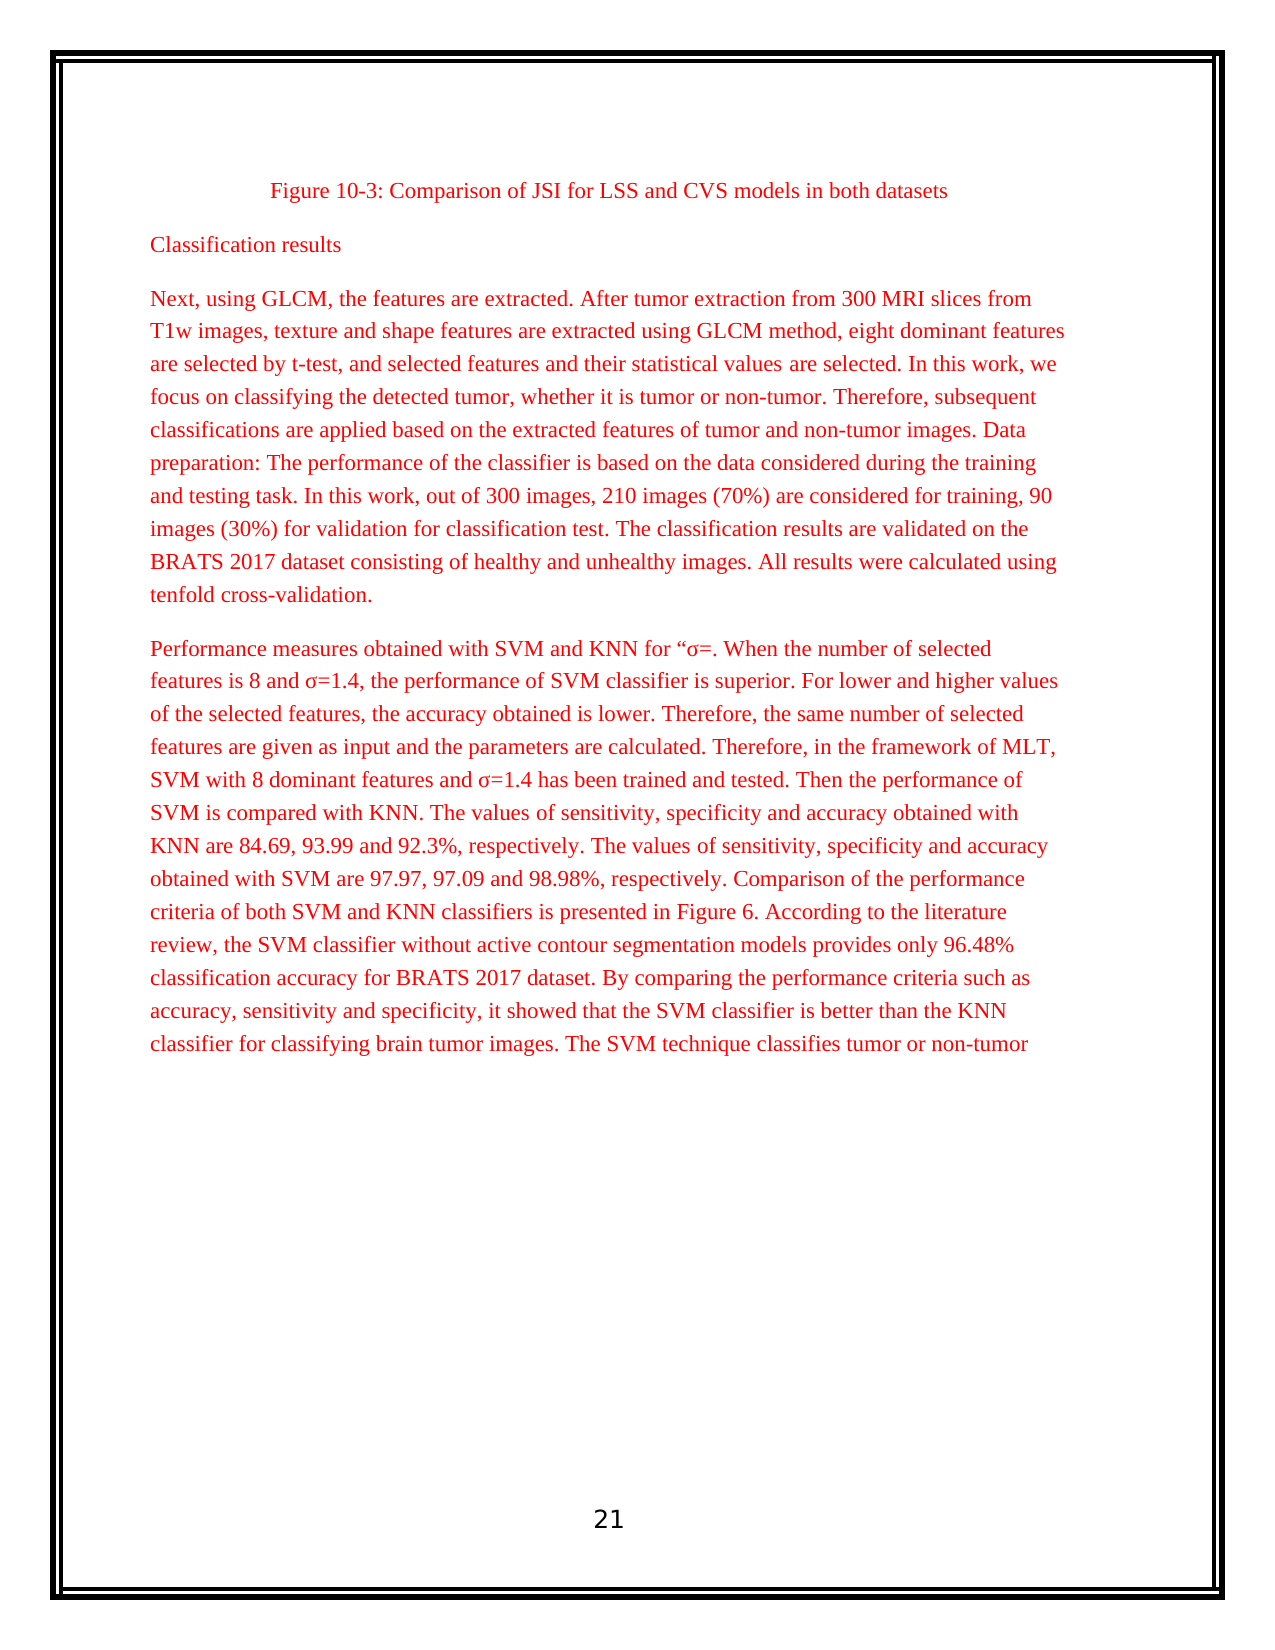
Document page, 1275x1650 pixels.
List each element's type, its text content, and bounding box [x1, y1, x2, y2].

text Performance measures obtained with SVM and KNN for “σ=. When the number of selected features is 8 and σ=1.4, the performance of SVM classifier is superior. For lower and higher values ​​of the selected features, the accuracy obtained is lower. Therefore, the same number of selected features are given as input and the parameters are calculated. Therefore, in the framework of MLT, SVM with 8 dominant features and σ=1.4 has been trained and tested. Then the performance of SVM is compared with KNN. The values ​​of sensitivity, specificity and accuracy obtained with KNN are 84.69, 93.99 and 92.3%, respectively. The values ​​of sensitivity, specificity and accuracy obtained with SVM are 97.97, 97.09 and 98.98%, respectively. Comparison of the performance criteria of both SVM and KNN classifiers is presented in Figure 6. According to the literature review, the SVM classifier without active contour segmentation models provides only 96.48% classification accuracy for BRATS 2017 dataset. By comparing the performance criteria such as accuracy, sensitivity and specificity, it showed that the SVM classifier is better than the KNN classifier for classifying brain tumor images. The SVM technique classifies tumor or non-tumor with an accuracy improvement of 5.83% compared to KNN classification. [150, 634, 1068, 1056]
text Next, using GLCM, the features are extracted. After tumor extraction from 300 MRI slices from T1w images, texture and shape features are extracted using GLCM method, eight dominant features are selected by t-test, and selected features and their statistical values ​​are selected. In this work, we focus on classifying the detected tumor, whether it is tumor or non-tumor. Therefore, subsequent classifications are applied based on the extracted features of tumor and non-tumor images. Data preparation: The performance of the classifier is based on the data considered during the training and testing task. In this work, out of 300 images, 210 images (70%) are considered for training, 90 images (30%) for validation for classification test. The classification results are validated on the BRATS 2017 dataset consisting of healthy and unhealthy images. All results were calculated using tenfold cross-validation. [150, 284, 1068, 607]
text Figure 10-3: Comparison of JSI for LSS and CVS models in both datasets [150, 177, 1068, 203]
text Classification results [150, 231, 1068, 257]
